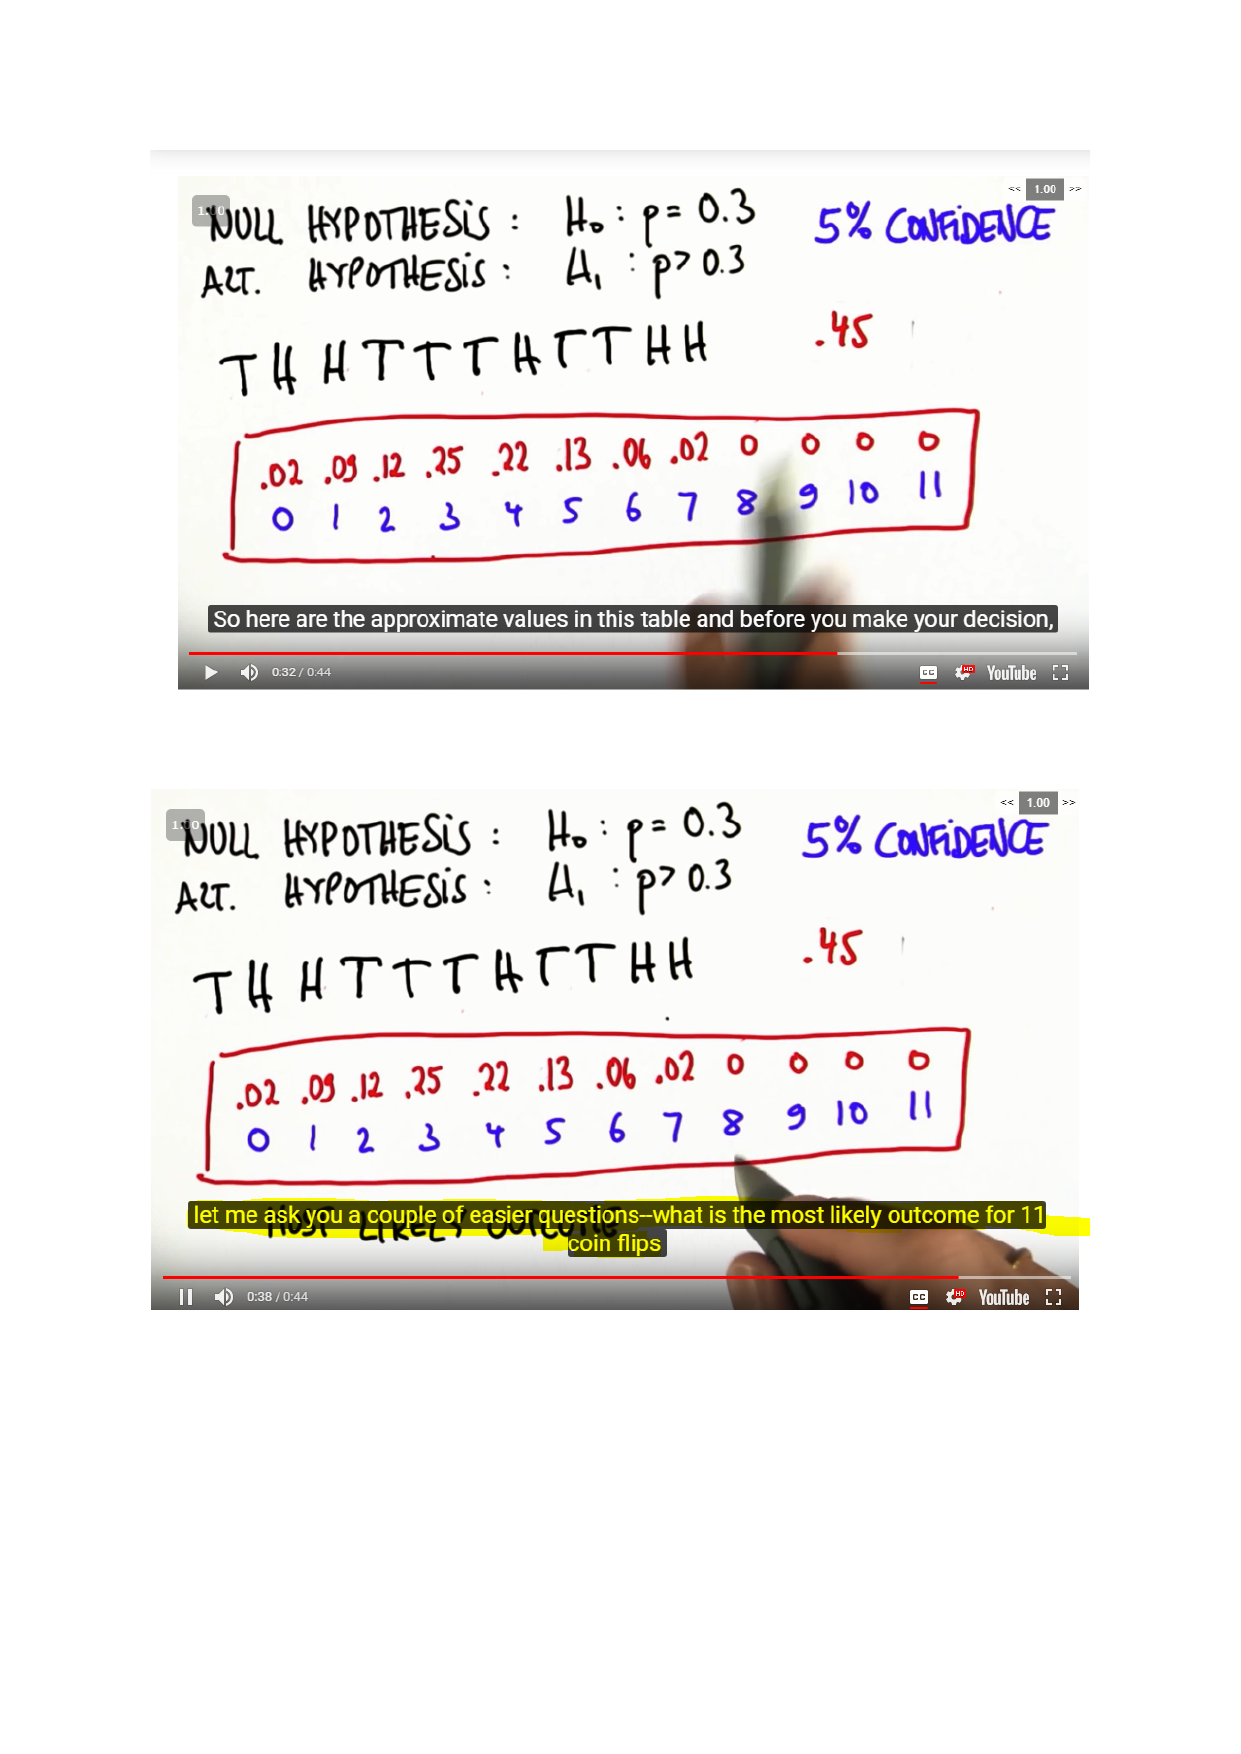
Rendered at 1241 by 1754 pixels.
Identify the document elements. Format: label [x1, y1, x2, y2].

picture [150, 788, 1091, 1310]
picture [150, 150, 1091, 690]
